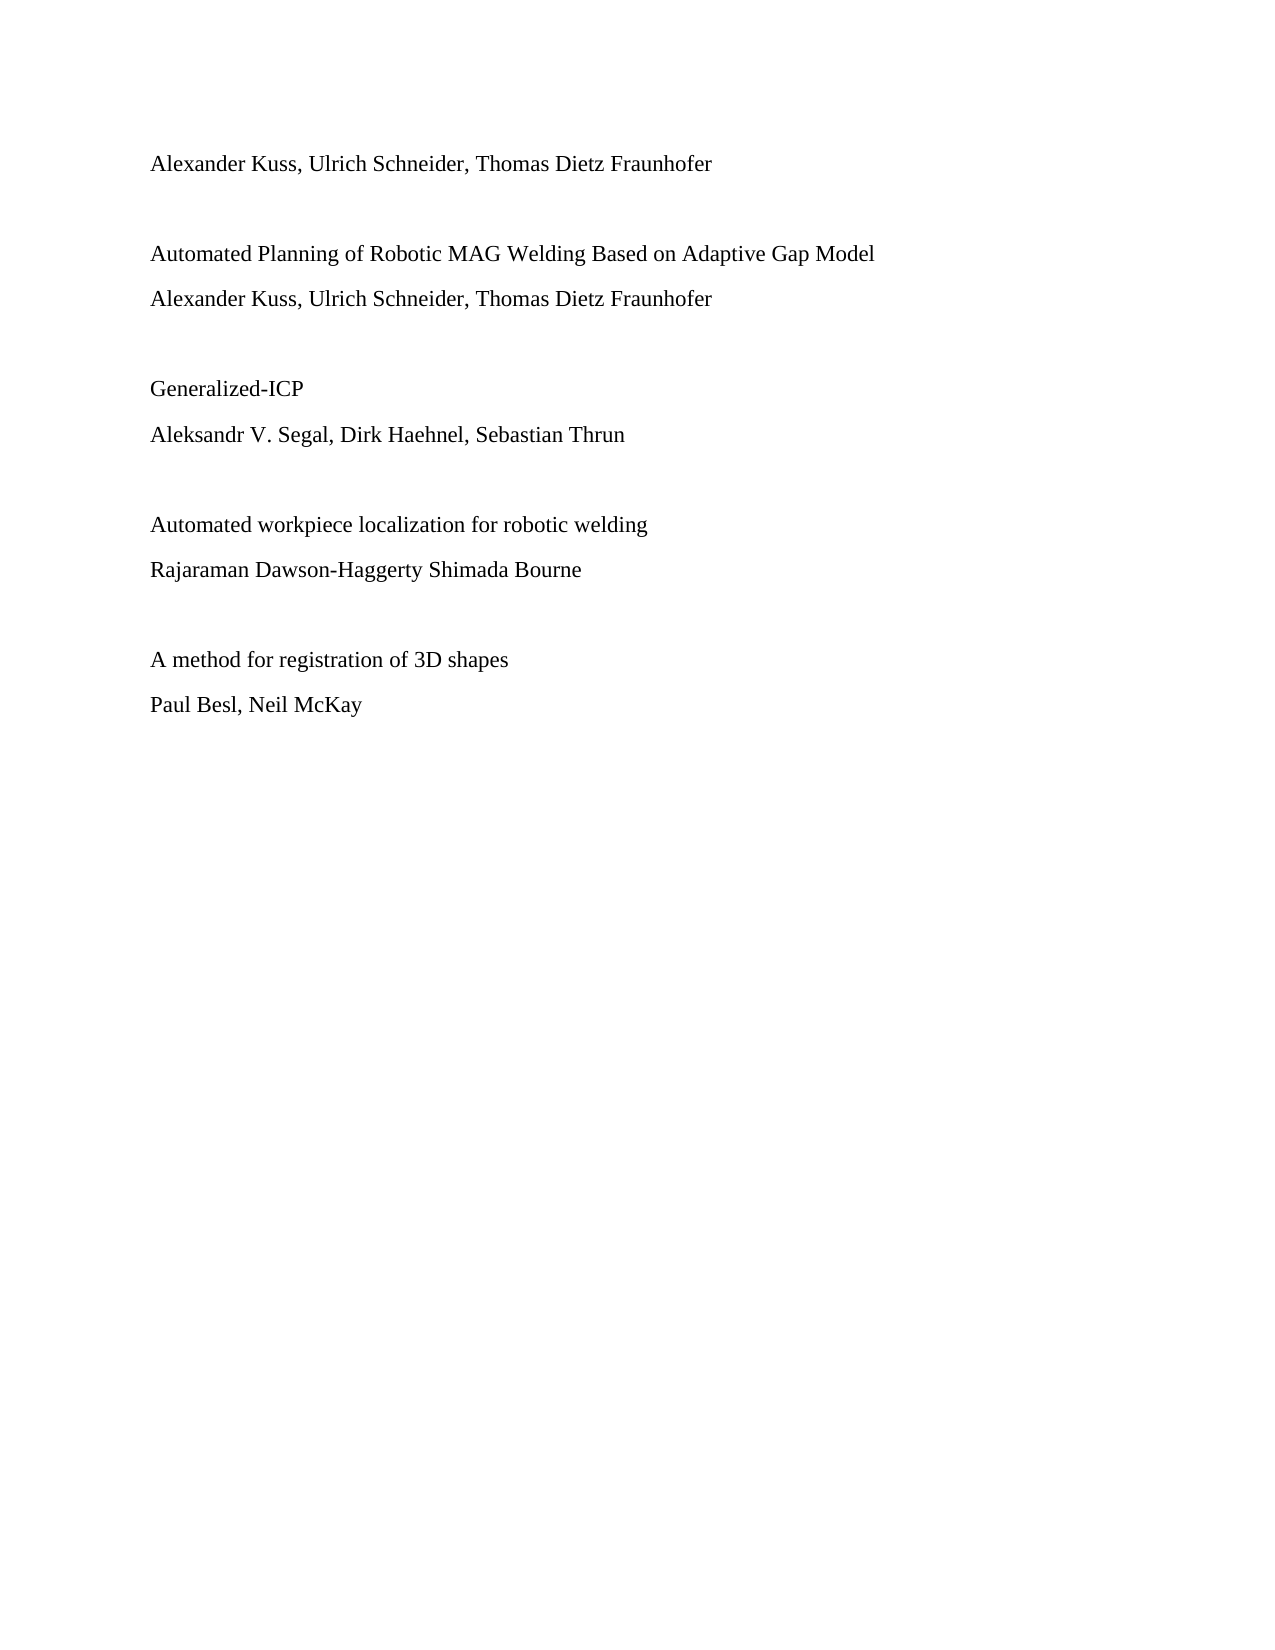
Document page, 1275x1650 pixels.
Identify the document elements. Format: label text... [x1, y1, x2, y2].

text Alexander Kuss, Ulrich Schneider, Thomas Dietz Fraunhofer [150, 285, 1125, 312]
text Generalized-ICP [150, 376, 1125, 402]
text Automated Planning of Robotic MAG Welding Based on Adaptive Gap Model [150, 240, 1125, 267]
text Alexander Kuss, Ulrich Schneider, Thomas Dietz Fraunhofer [150, 150, 1125, 176]
text Paul Besl, Neil McKay [150, 691, 1125, 718]
text A method for registration of 3D shapes [150, 646, 1125, 672]
text Rajaraman Dawson-Haggerty Shimada Bourne [150, 556, 1125, 582]
text Automated workpiece localization for robotic welding [150, 511, 1125, 537]
text Aleksandr V. Segal, Dirk Haehnel, Sebastian Thrun [150, 421, 1125, 447]
